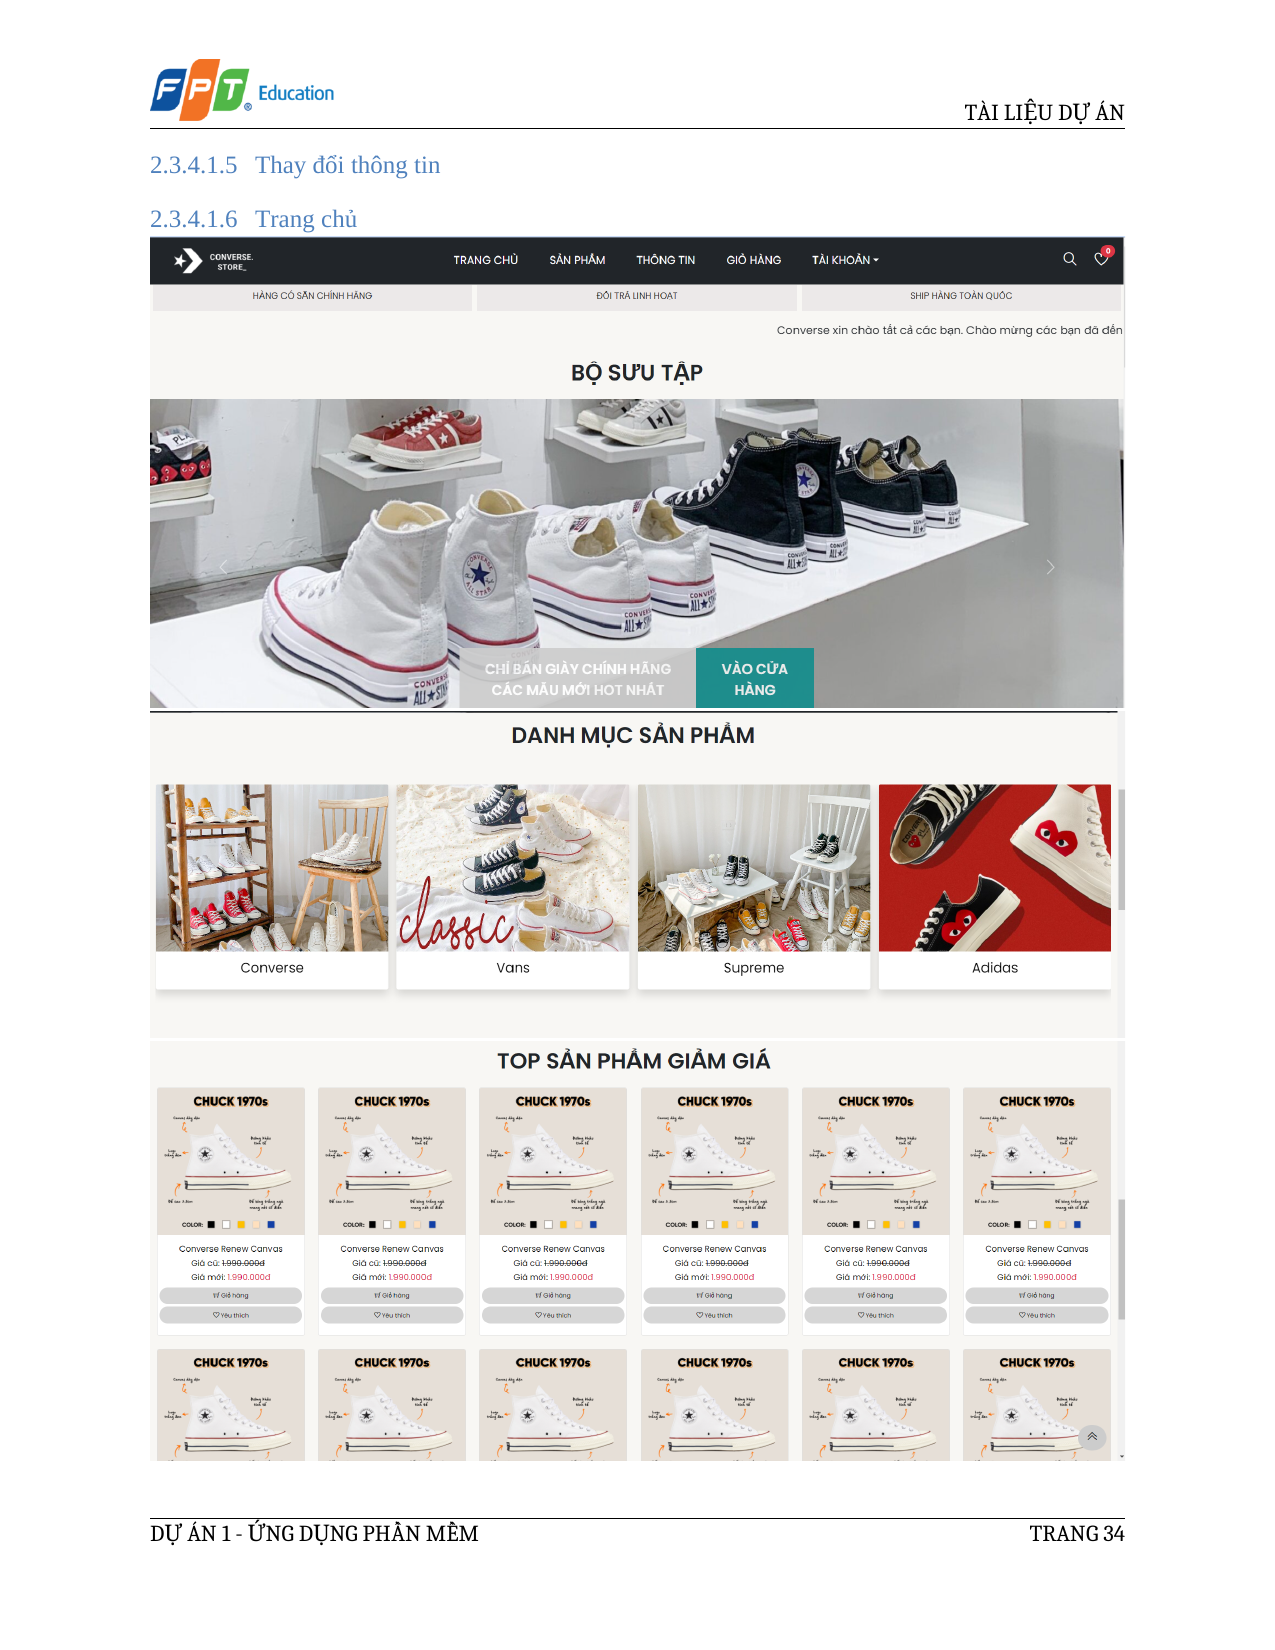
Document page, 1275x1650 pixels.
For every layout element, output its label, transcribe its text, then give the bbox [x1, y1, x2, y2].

picture [150, 236, 1125, 708]
picture [150, 711, 1125, 1038]
subtitle Thay đổi thông tin [150, 150, 1125, 179]
subtitle Trang chủ [150, 204, 1125, 233]
picture [150, 1041, 1125, 1461]
picture [150, 59, 336, 121]
